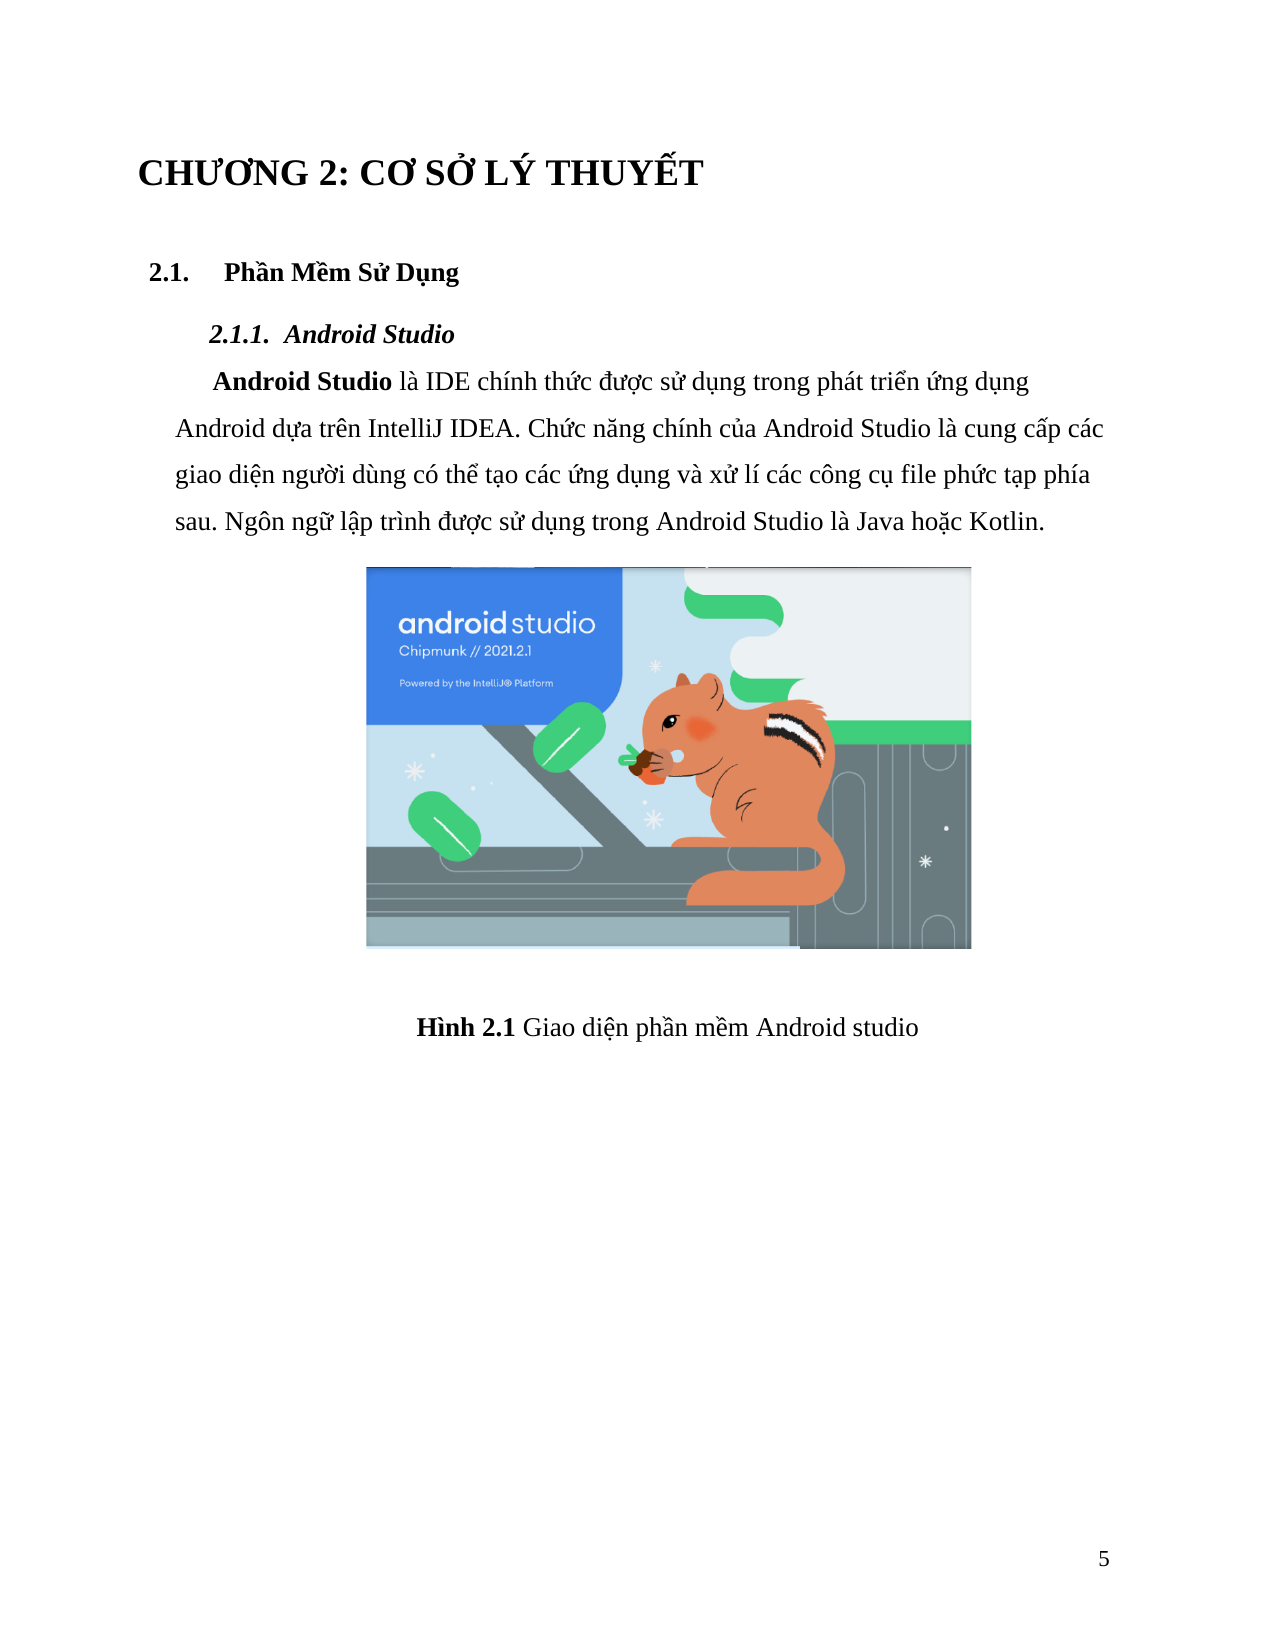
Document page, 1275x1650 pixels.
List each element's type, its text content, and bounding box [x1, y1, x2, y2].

picture [366, 567, 972, 949]
subtitle CHƯƠNG 2: CƠ SỞ LÝ THUYẾT [137, 150, 1167, 193]
subtitle Phần Mềm Sử Dụng [149, 256, 1198, 287]
text Android Studio là IDE chính thức được sử dụng trong phát triển ứng dụng Android dựa trên IntelliJ IDEA. Chức năng chính của Android Studio là cung cấp các giao diện người dùng có thể tạo các ứng dụng và xử lí các công cụ file phức tạp phía sau. Ngôn ngữ lập trình được sử dụng trong Android Studio là Java hoặc Kotlin. [175, 365, 1125, 536]
subtitle Android Studio [209, 318, 1198, 349]
text Hình 2.1 Giao diện phần mềm Android studio [137, 1011, 1198, 1042]
